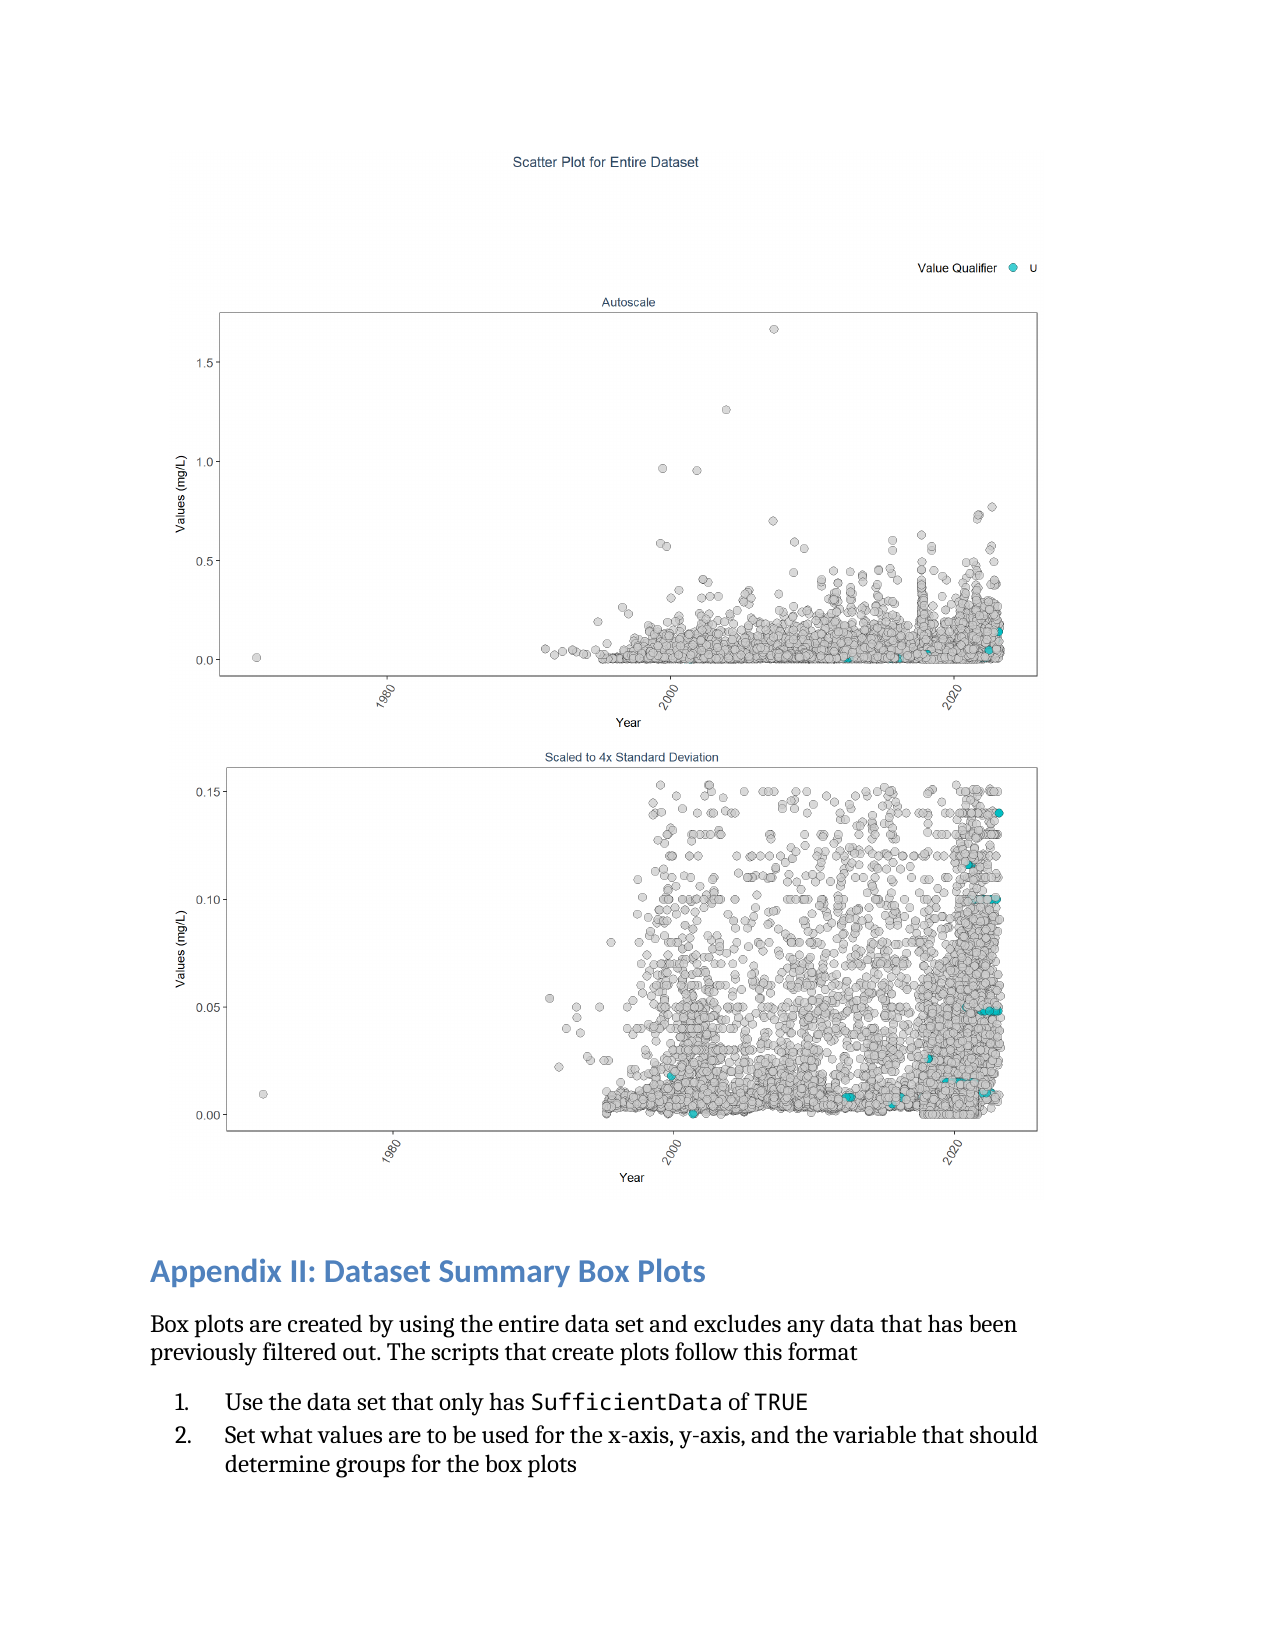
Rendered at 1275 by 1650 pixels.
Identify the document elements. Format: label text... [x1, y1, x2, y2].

picture [168, 150, 1044, 1200]
subtitle Appendix II: Dataset Summary Box Plots [150, 1250, 1125, 1291]
list Set what values are to be used for the x-axis, y-axis, and the variable that should determine groups for the box plots [175, 1421, 1125, 1478]
text Box plots are created by using the entire data set and excludes any data that has been previously filtered out. The scripts that create plots follow this format [150, 1309, 1125, 1367]
list Use the data set that only has SufficientData of TRUE [175, 1386, 1125, 1417]
